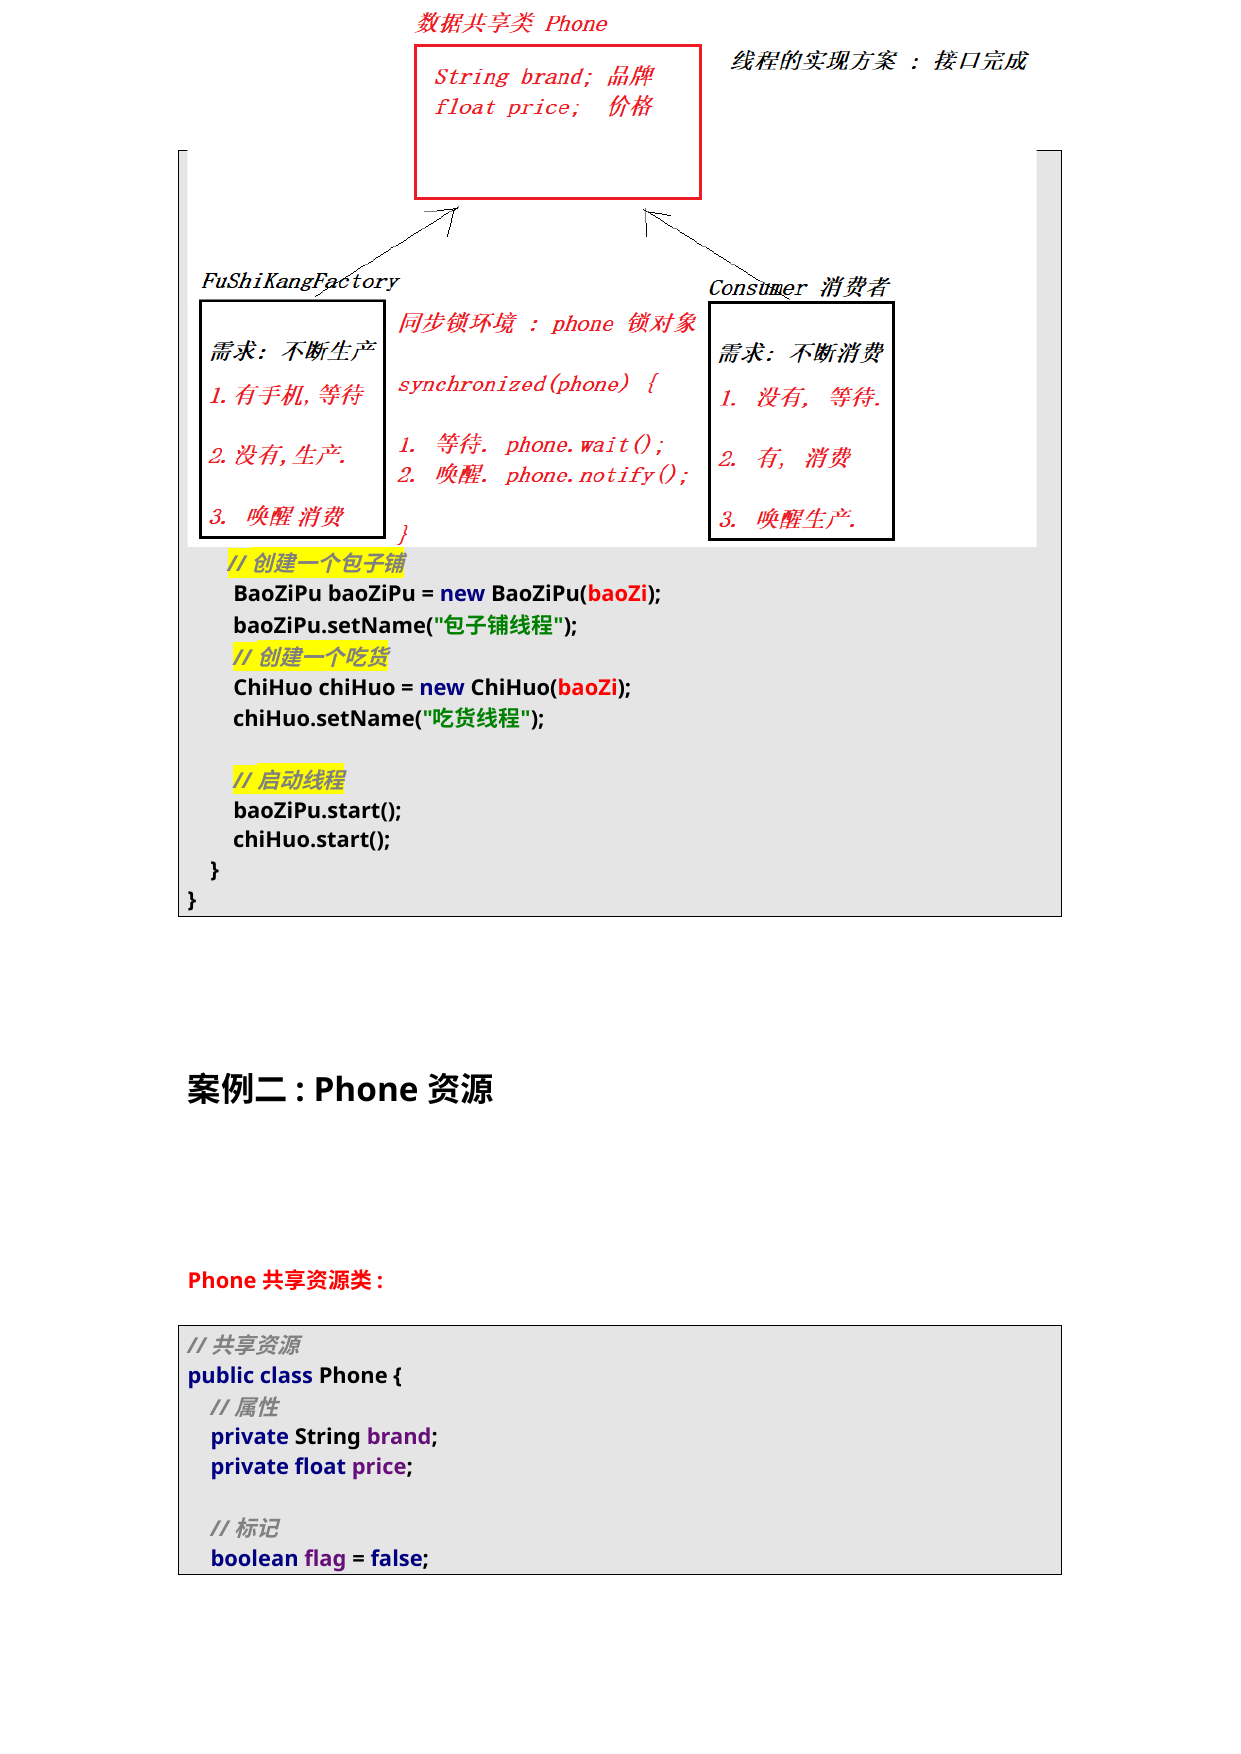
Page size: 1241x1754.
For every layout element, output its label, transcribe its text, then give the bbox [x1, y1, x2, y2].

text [179, 1326, 1061, 1574]
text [179, 151, 1061, 916]
picture [187, 0, 1037, 547]
subtitle 案例二 : Phone 资源 [187, 1063, 1053, 1112]
text Phone 共享资源类 : [187, 1263, 1053, 1295]
